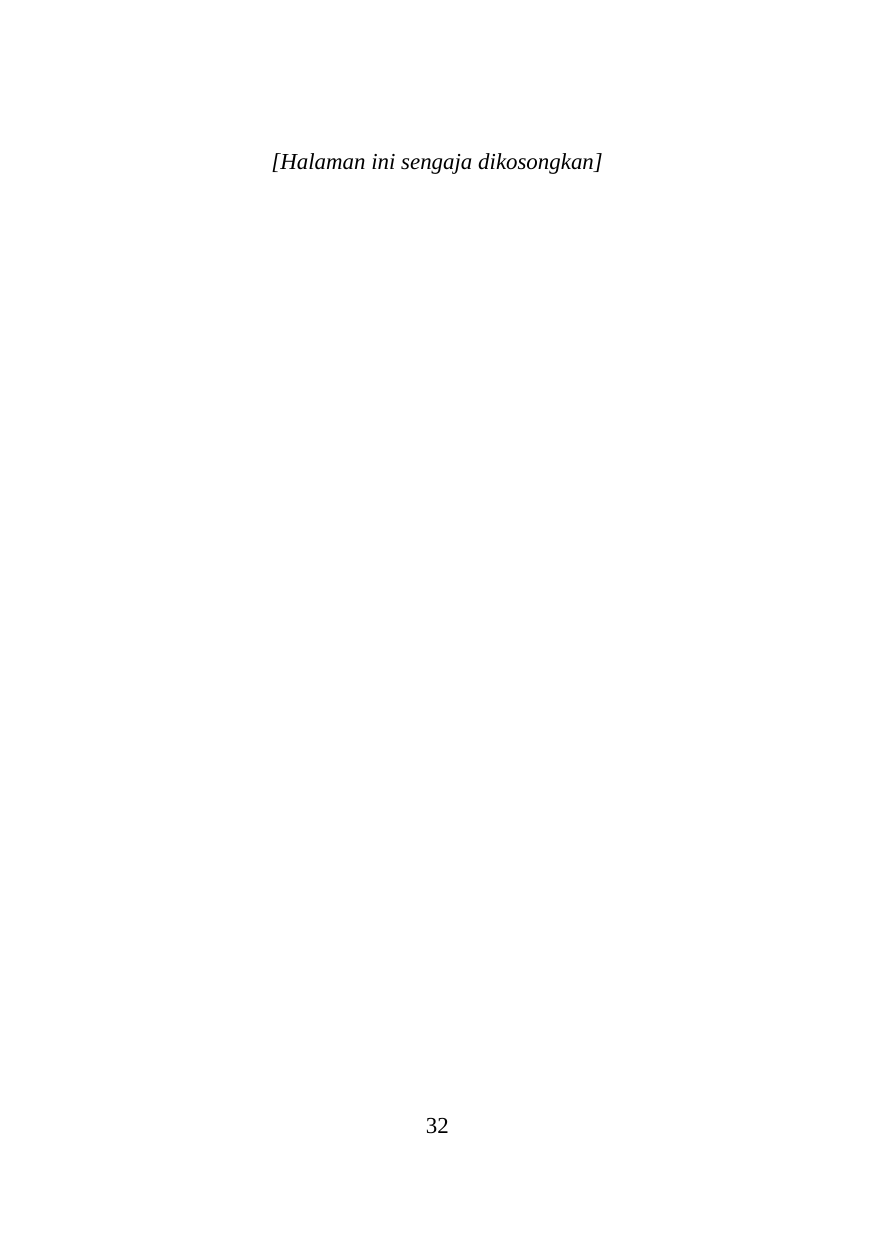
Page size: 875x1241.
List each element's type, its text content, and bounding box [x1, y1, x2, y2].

text [Halaman ini sengaja dikosongkan] [118, 148, 756, 174]
